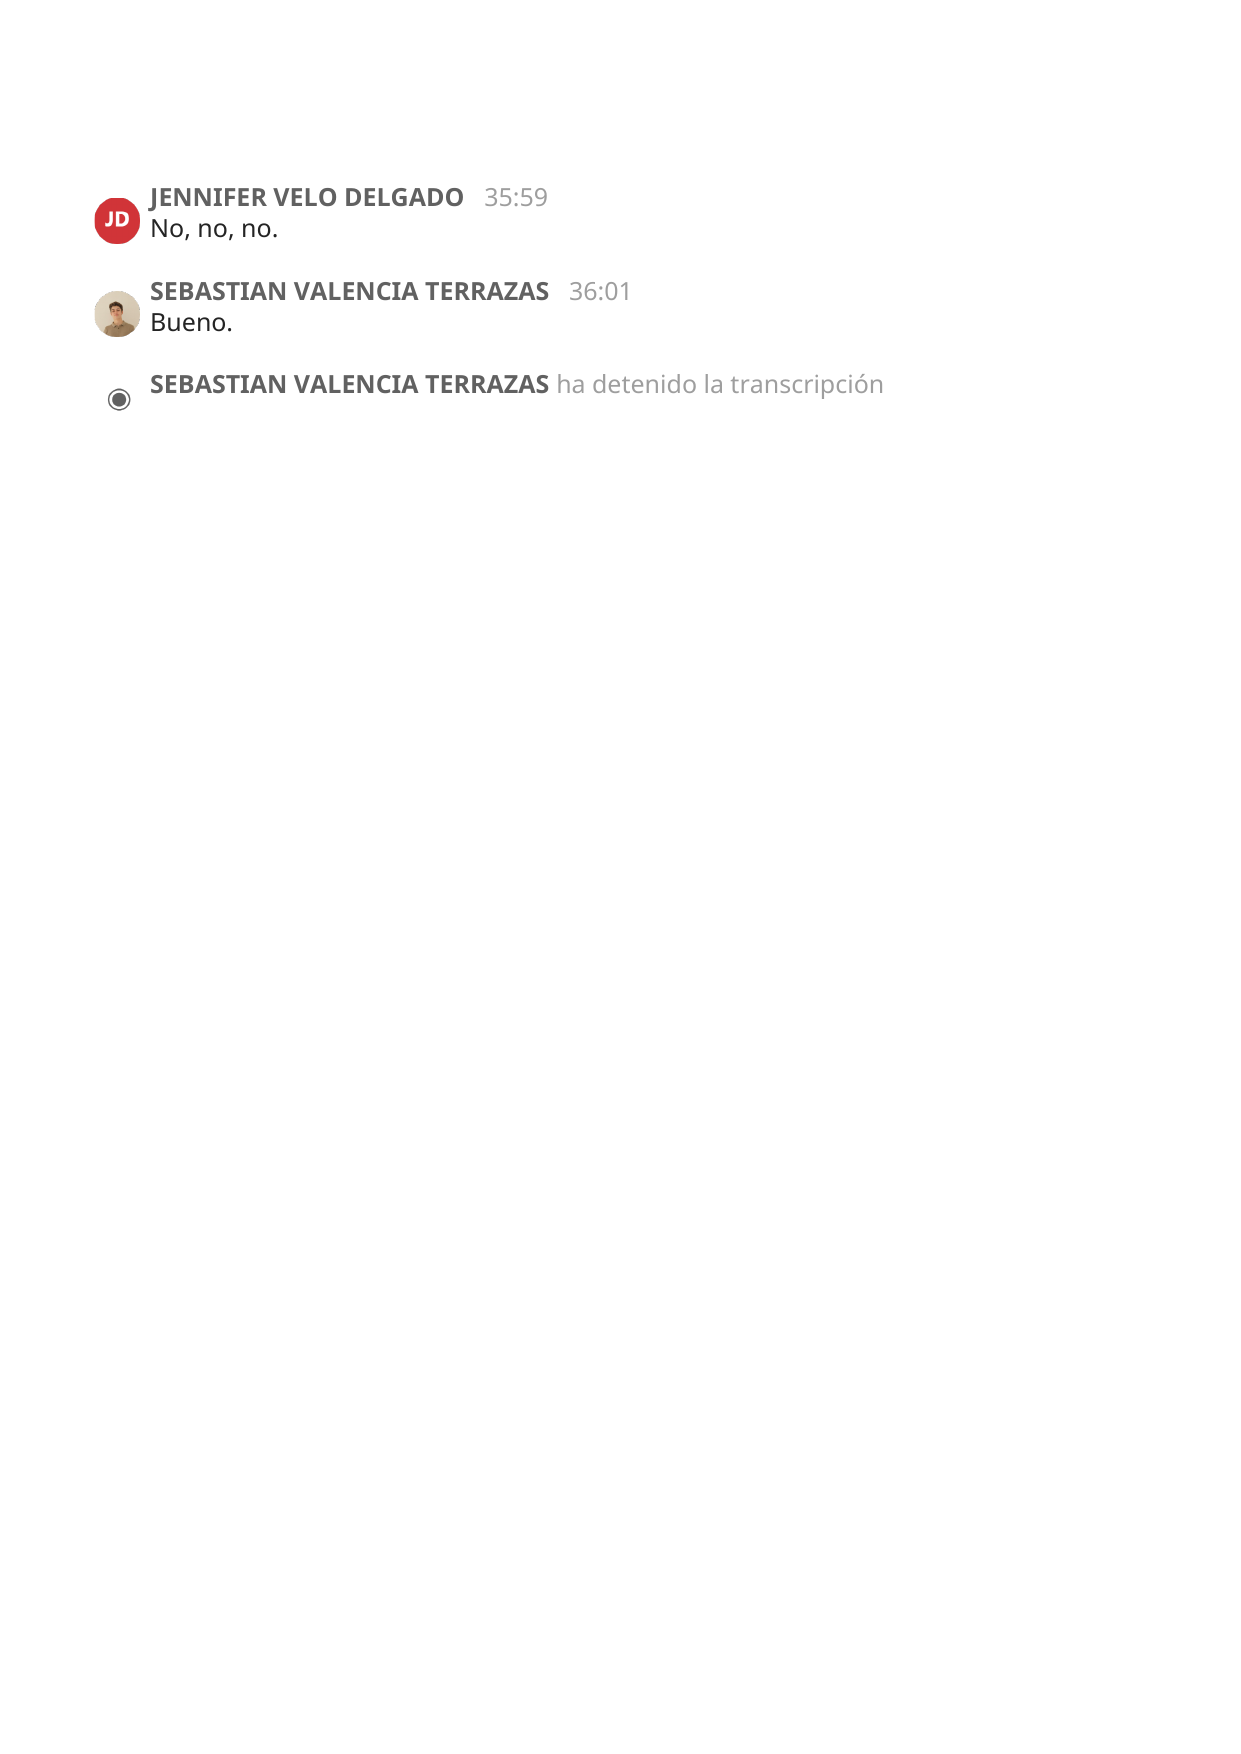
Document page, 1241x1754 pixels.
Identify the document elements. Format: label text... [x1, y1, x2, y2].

picture [94, 291, 140, 337]
picture [102, 382, 137, 417]
text SEBASTIAN VALENCIA TERRAZAS ha detenido la transcripción [150, 337, 1090, 400]
text SEBASTIAN VALENCIA TERRAZAS 36:01 Bueno. [150, 244, 1090, 337]
text JENNIFER VELO DELGADO 35:59 No, no, no. [150, 150, 1090, 244]
picture [94, 198, 140, 244]
